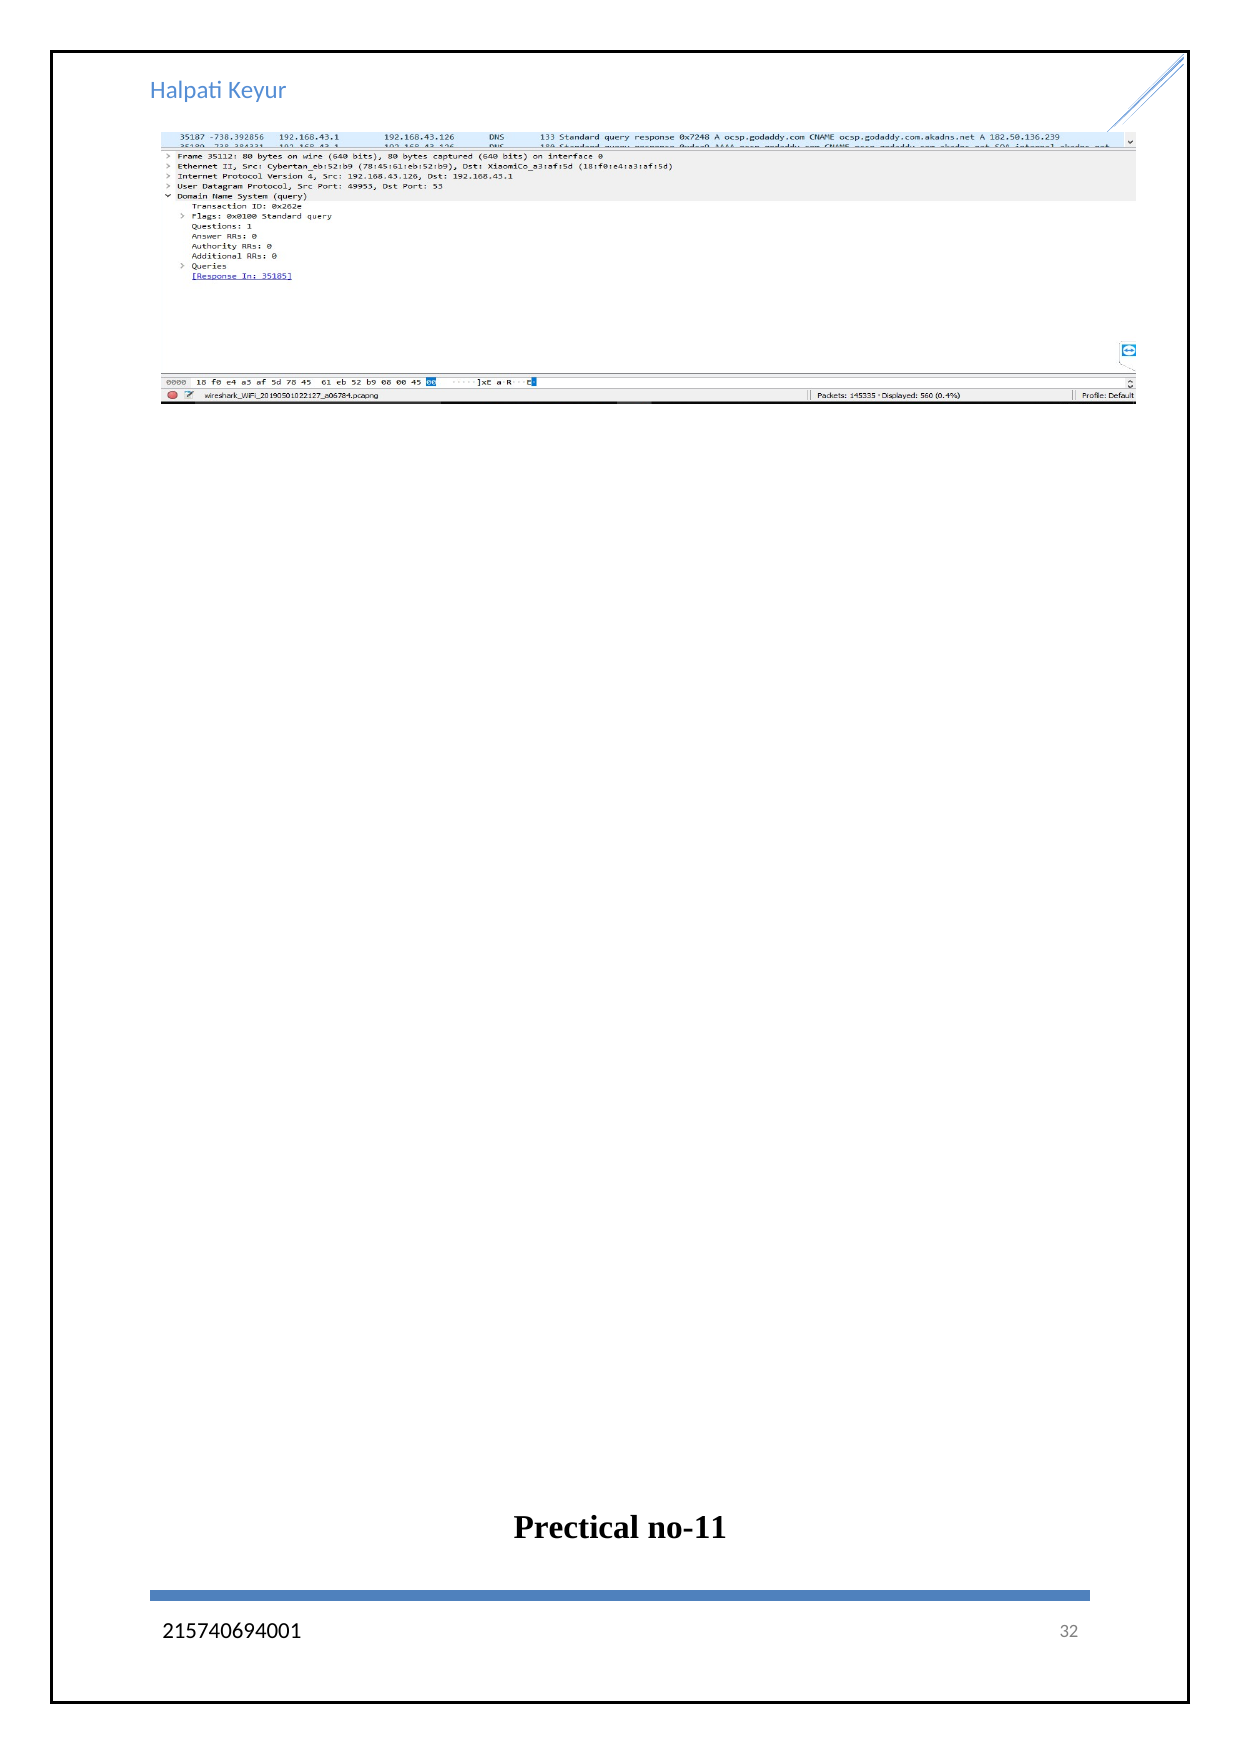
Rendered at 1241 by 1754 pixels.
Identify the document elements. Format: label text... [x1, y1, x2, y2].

picture [161, 132, 1136, 404]
text Prectical no-11 [150, 1507, 1090, 1546]
